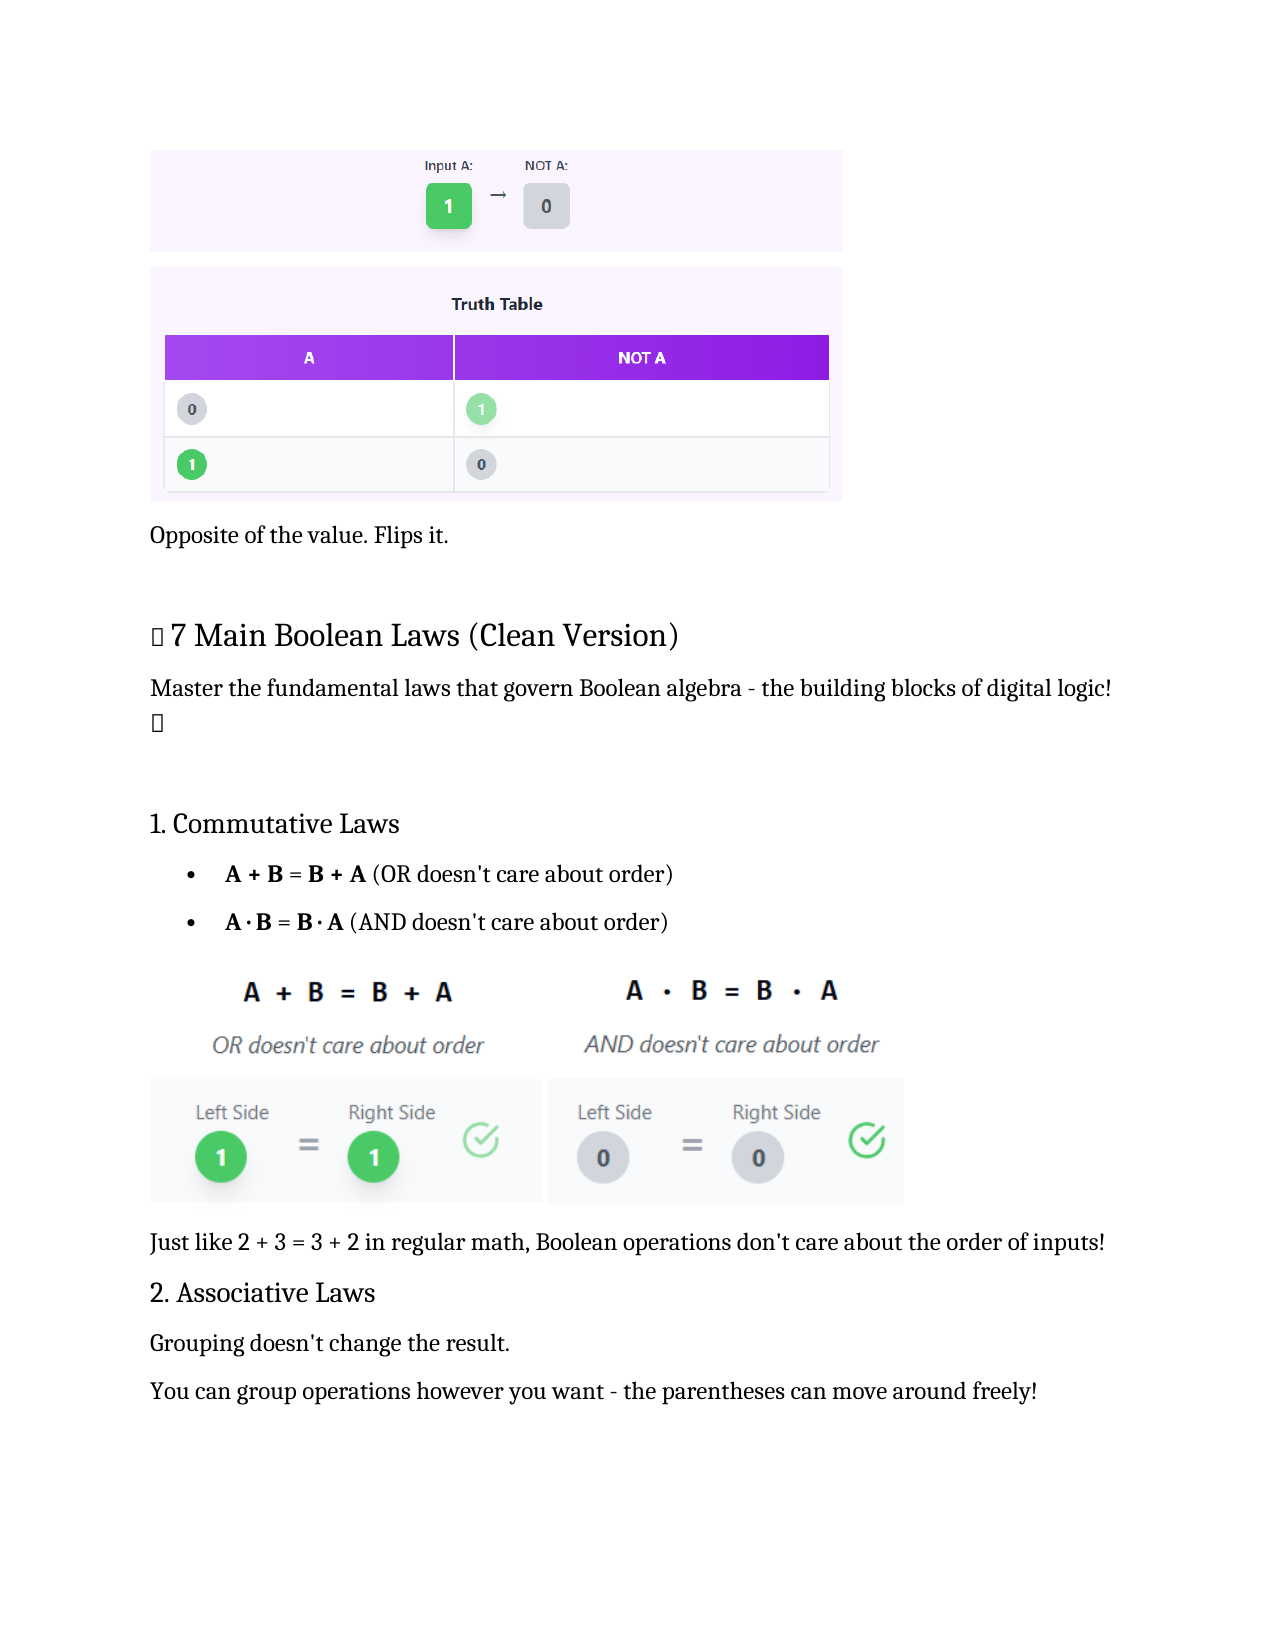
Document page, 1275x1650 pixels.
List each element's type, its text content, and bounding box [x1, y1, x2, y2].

text You can group operations however you want - the parentheses can move around freely! [150, 1377, 1125, 1405]
text Master the fundamental laws that govern Boolean algebra - the building blocks of digital logic! 🚀 [150, 674, 1125, 740]
text Just like 2 + 3 = 3 + 2 in regular math, Boolean operations don't care about the order of inputs! [150, 1228, 1125, 1257]
list A + B = B + A (OR doesn't care about order) [187, 860, 1125, 888]
text 1. Commutative Laws [150, 807, 1125, 841]
picture [547, 958, 904, 1210]
text 2. Associative Laws [150, 1276, 1125, 1309]
text 🧾 7 Main Boolean Laws (Clean Version) [150, 616, 1125, 655]
text Grouping doesn't change the result. [150, 1329, 1125, 1358]
text Opposite of the value. Flips it. [150, 521, 1125, 550]
picture [150, 150, 843, 502]
list A · B = B · A (AND doesn't care about order) [187, 907, 1125, 936]
picture [150, 955, 543, 1210]
